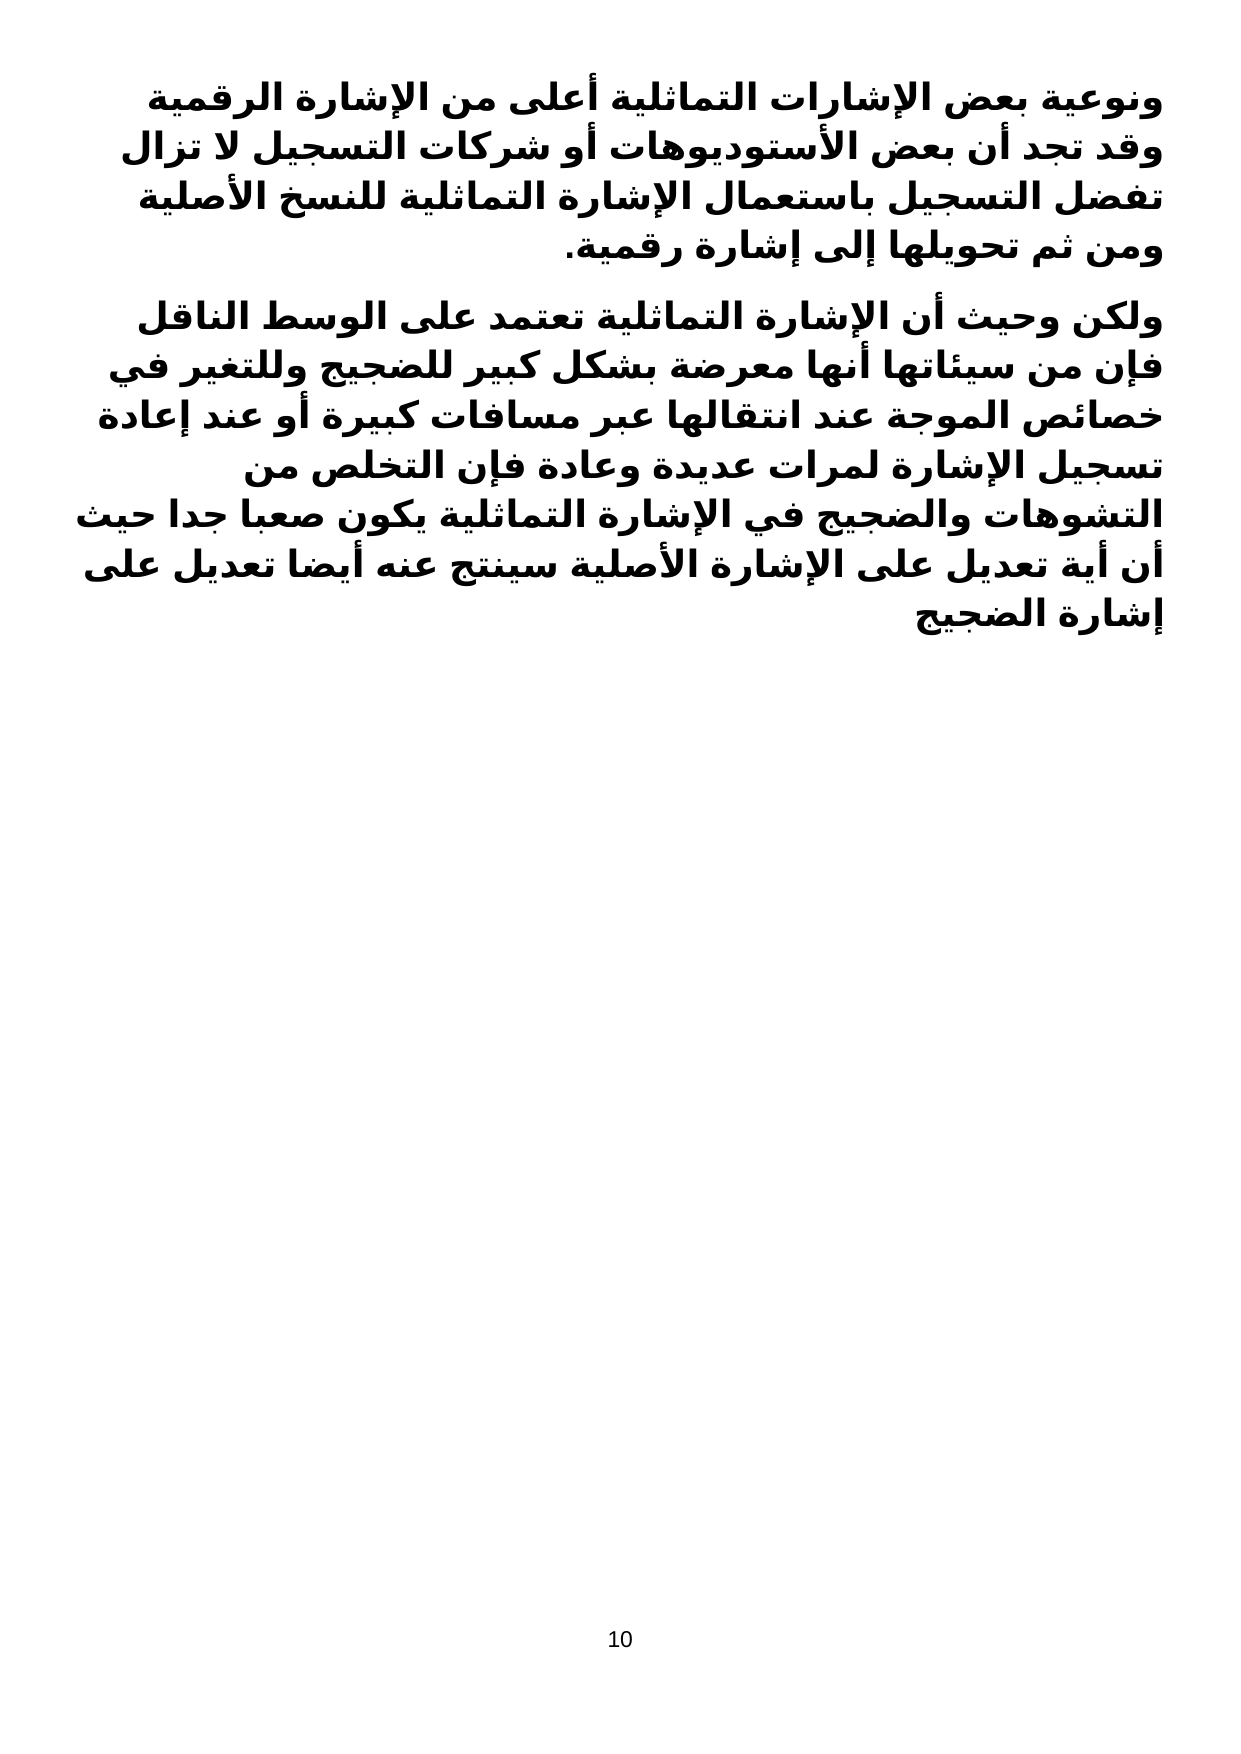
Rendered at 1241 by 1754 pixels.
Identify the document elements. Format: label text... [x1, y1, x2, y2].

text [75, 75, 1165, 267]
text ولكن وحيث أن الإشارة التماثلية تعتمد على الوسط الناقل فإن من سيئاتها أنها معرضة بشكل كبير للضجيج وللتغير في خصائص الموجة عند انتقالها عبر مسافات كبيرة أو عند إعادة تسجيل الإشارة لمرات عديدة وعادة فإن التخلص من التشوهات والضجيج في الإشارة التماثلية يكون صعبا جدا حيث أن أية تعديل على الإشارة الأصلية سينتج عنه أيضا تعديل على إشارة الضجيج [75, 294, 1165, 635]
